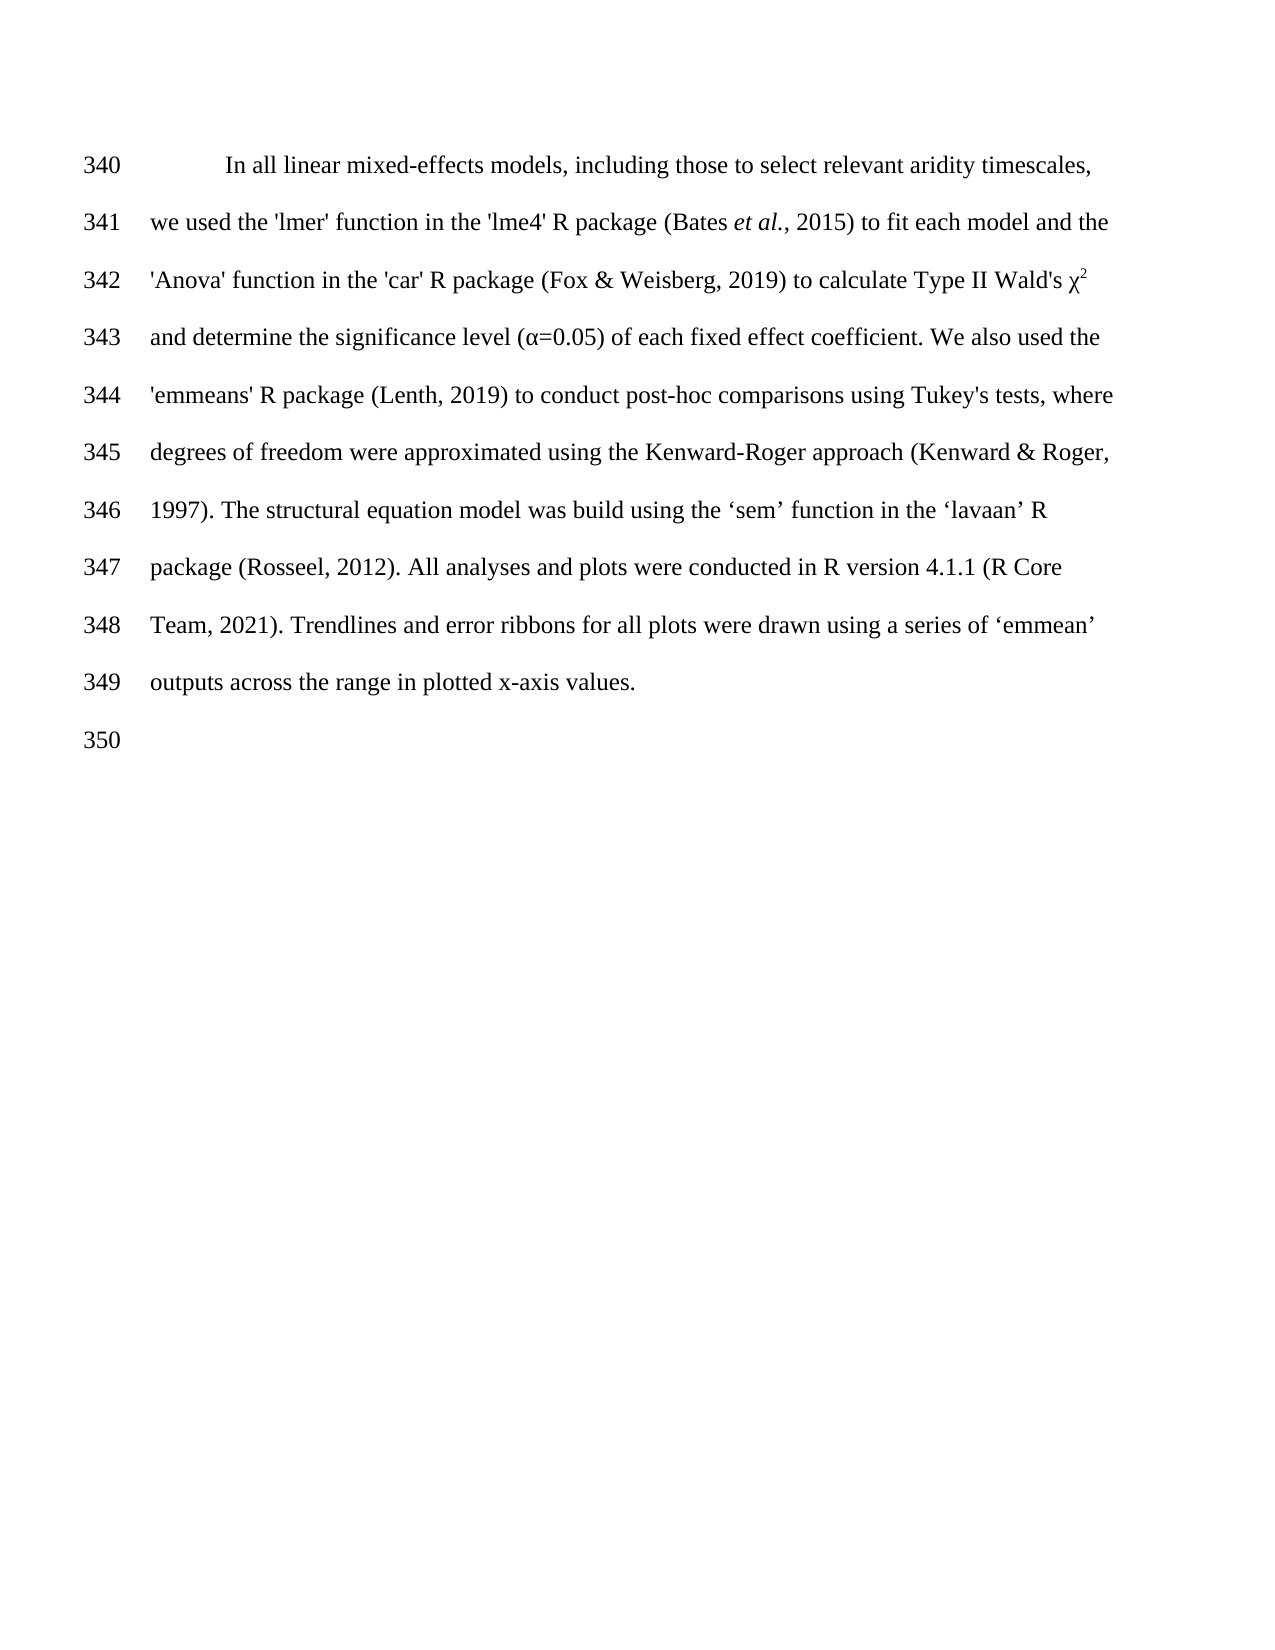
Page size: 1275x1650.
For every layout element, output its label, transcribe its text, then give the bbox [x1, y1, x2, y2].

text In all linear mixed-effects models, including those to select relevant aridity timescales, we used the 'lmer' function in the 'lme4' R package (Bates et al., 2015) to fit each model and the 'Anova' function in the 'car' R package (Fox & Weisberg, 2019) to calculate Type II Wald's χ2 and determine the significance level (α=0.05) of each fixed effect coefficient. We also used the 'emmeans' R package (Lenth, 2019) to conduct post-hoc comparisons using Tukey's tests, where degrees of freedom were approximated using the Kenward-Roger approach (Kenward & Roger, 1997). The structural equation model was build using the ‘sem’ function in the ‘lavaan’ R package (Rosseel, 2012). All analyses and plots were conducted in R version 4.1.1 (R Core Team, 2021). Trendlines and error ribbons for all plots were drawn using a series of ‘emmean’ outputs across the range in plotted x-axis values. [150, 150, 1125, 696]
